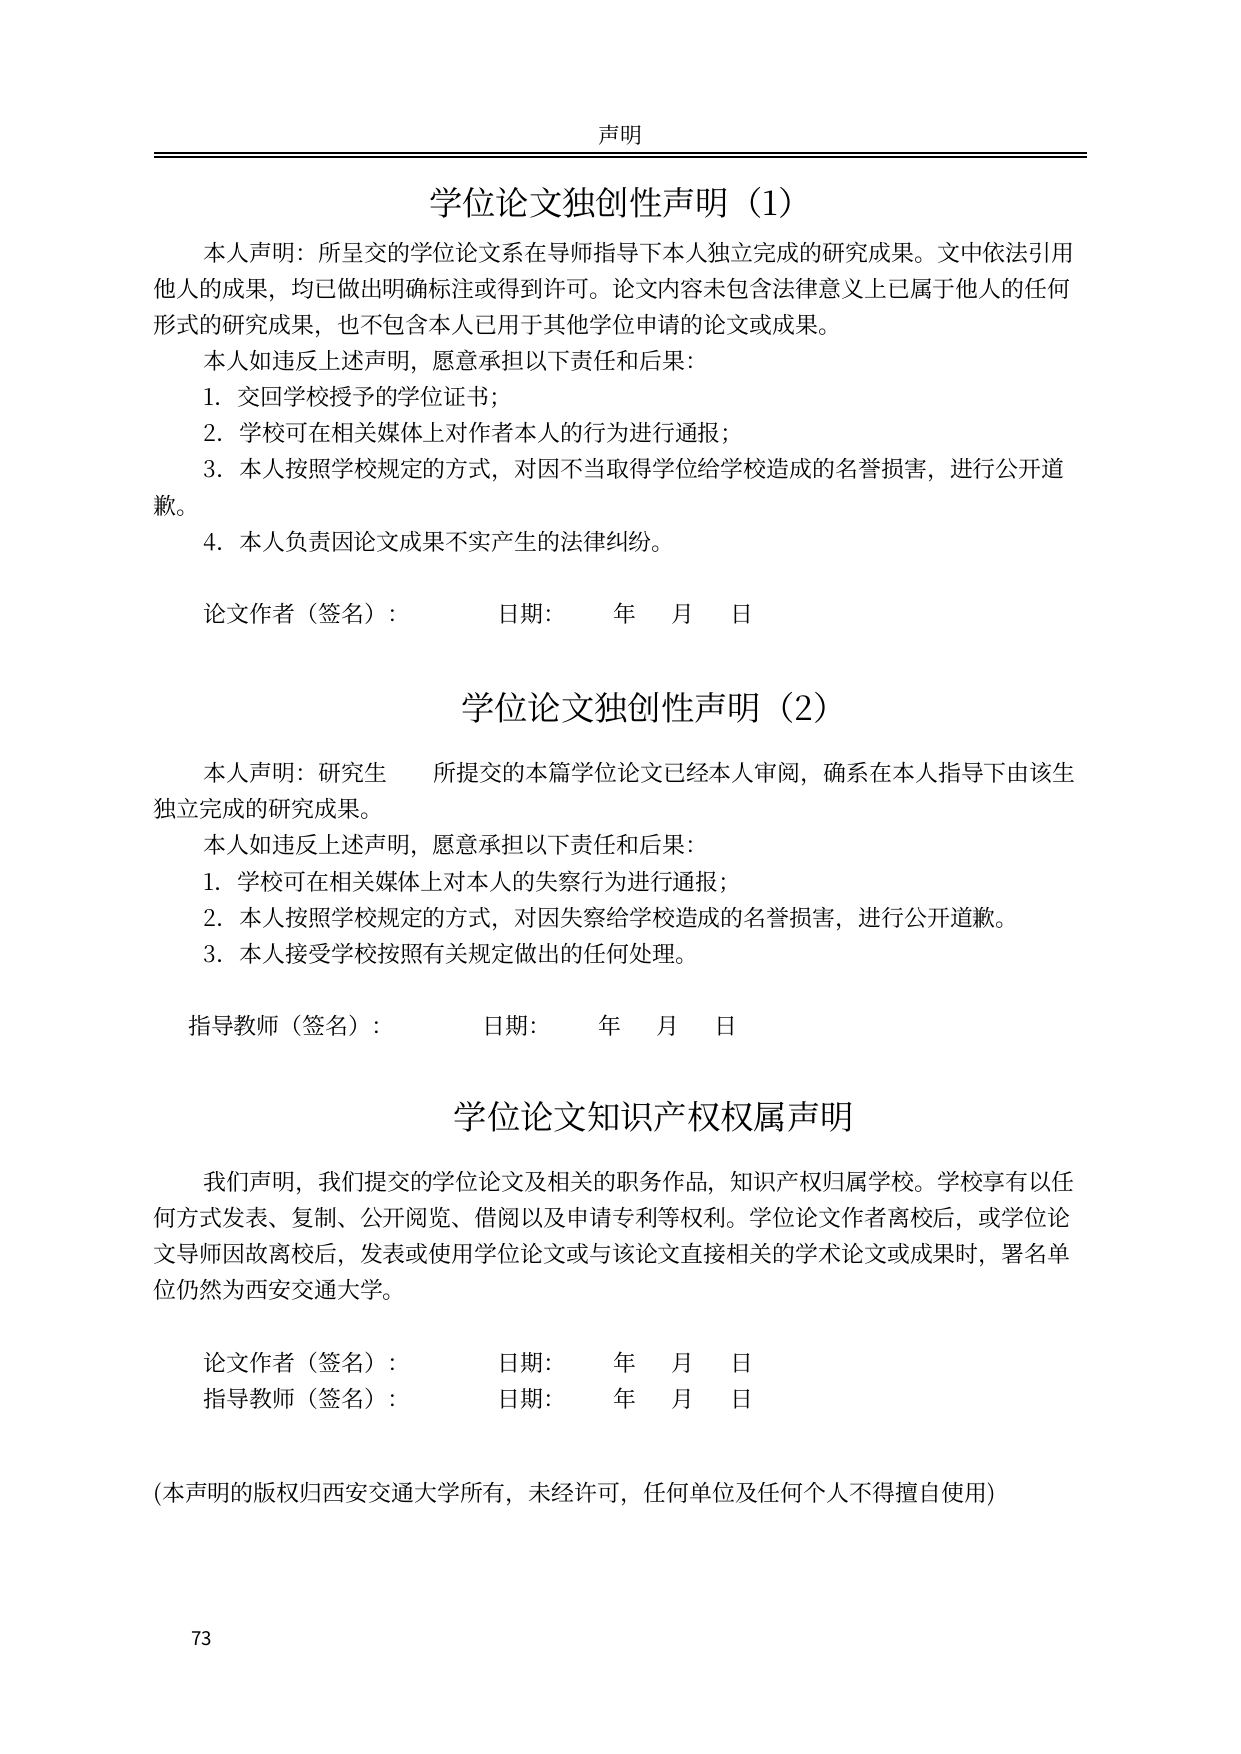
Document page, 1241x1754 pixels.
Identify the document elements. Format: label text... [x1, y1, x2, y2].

text 本人如违反上述声明，愿意承担以下责任和后果： [153, 343, 1087, 376]
text 指导教师（签名）： 日期： 年 月 日 [153, 1008, 1087, 1041]
text 学位论文独创性声明（2） [153, 682, 1087, 730]
text 4．本人负责因论文成果不实产生的法律纠纷。 [153, 524, 1087, 557]
text 本人声明：所呈交的学位论文系在导师指导下本人独立完成的研究成果。文中依法引用他人的成果，均已做出明确标注或得到许可。论文内容未包含法律意义上已属于他人的任何形式的研究成果，也不包含本人已用于其他学位申请的论文或成果。 [153, 235, 1087, 340]
text 学位论文独创性声明（1） [153, 177, 1087, 225]
text (本声明的版权归西安交通大学所有，未经许可，任何单位及任何个人不得擅自使用) [153, 1475, 1087, 1508]
text 1．交回学校授予的学位证书； [153, 379, 1087, 412]
text 3．本人按照学校规定的方式，对因不当取得学位给学校造成的名誉损害，进行公开道歉。 [153, 452, 1087, 521]
text 指导教师（签名）： 日期： 年 月 日 [153, 1381, 1087, 1414]
text 论文作者（签名）： 日期： 年 月 日 [153, 1345, 1087, 1378]
text 本人如违反上述声明，愿意承担以下责任和后果： [153, 827, 1087, 860]
text 3．本人接受学校按照有关规定做出的任何处理。 [153, 936, 1087, 969]
text 学位论文知识产权权属声明 [153, 1091, 1087, 1139]
text 1．学校可在相关媒体上对本人的失察行为进行通报； [153, 864, 1087, 897]
text 本人声明：研究生 所提交的本篇学位论文已经本人审阅，确系在本人指导下由该生独立完成的研究成果。 [153, 755, 1087, 824]
text 2．学校可在相关媒体上对作者本人的行为进行通报； [153, 415, 1087, 448]
text 论文作者（签名）： 日期： 年 月 日 [153, 596, 1087, 629]
text 2．本人按照学校规定的方式，对因失察给学校造成的名誉损害，进行公开道歉。 [153, 900, 1087, 933]
text 我们声明，我们提交的学位论文及相关的职务作品，知识产权归属学校。学校享有以任何方式发表、复制、公开阅览、借阅以及申请专利等权利。学位论文作者离校后，或学位论文导师因故离校后，发表或使用学位论文或与该论文直接相关的学术论文或成果时，署名单位仍然为西安交通大学。 [153, 1164, 1087, 1305]
